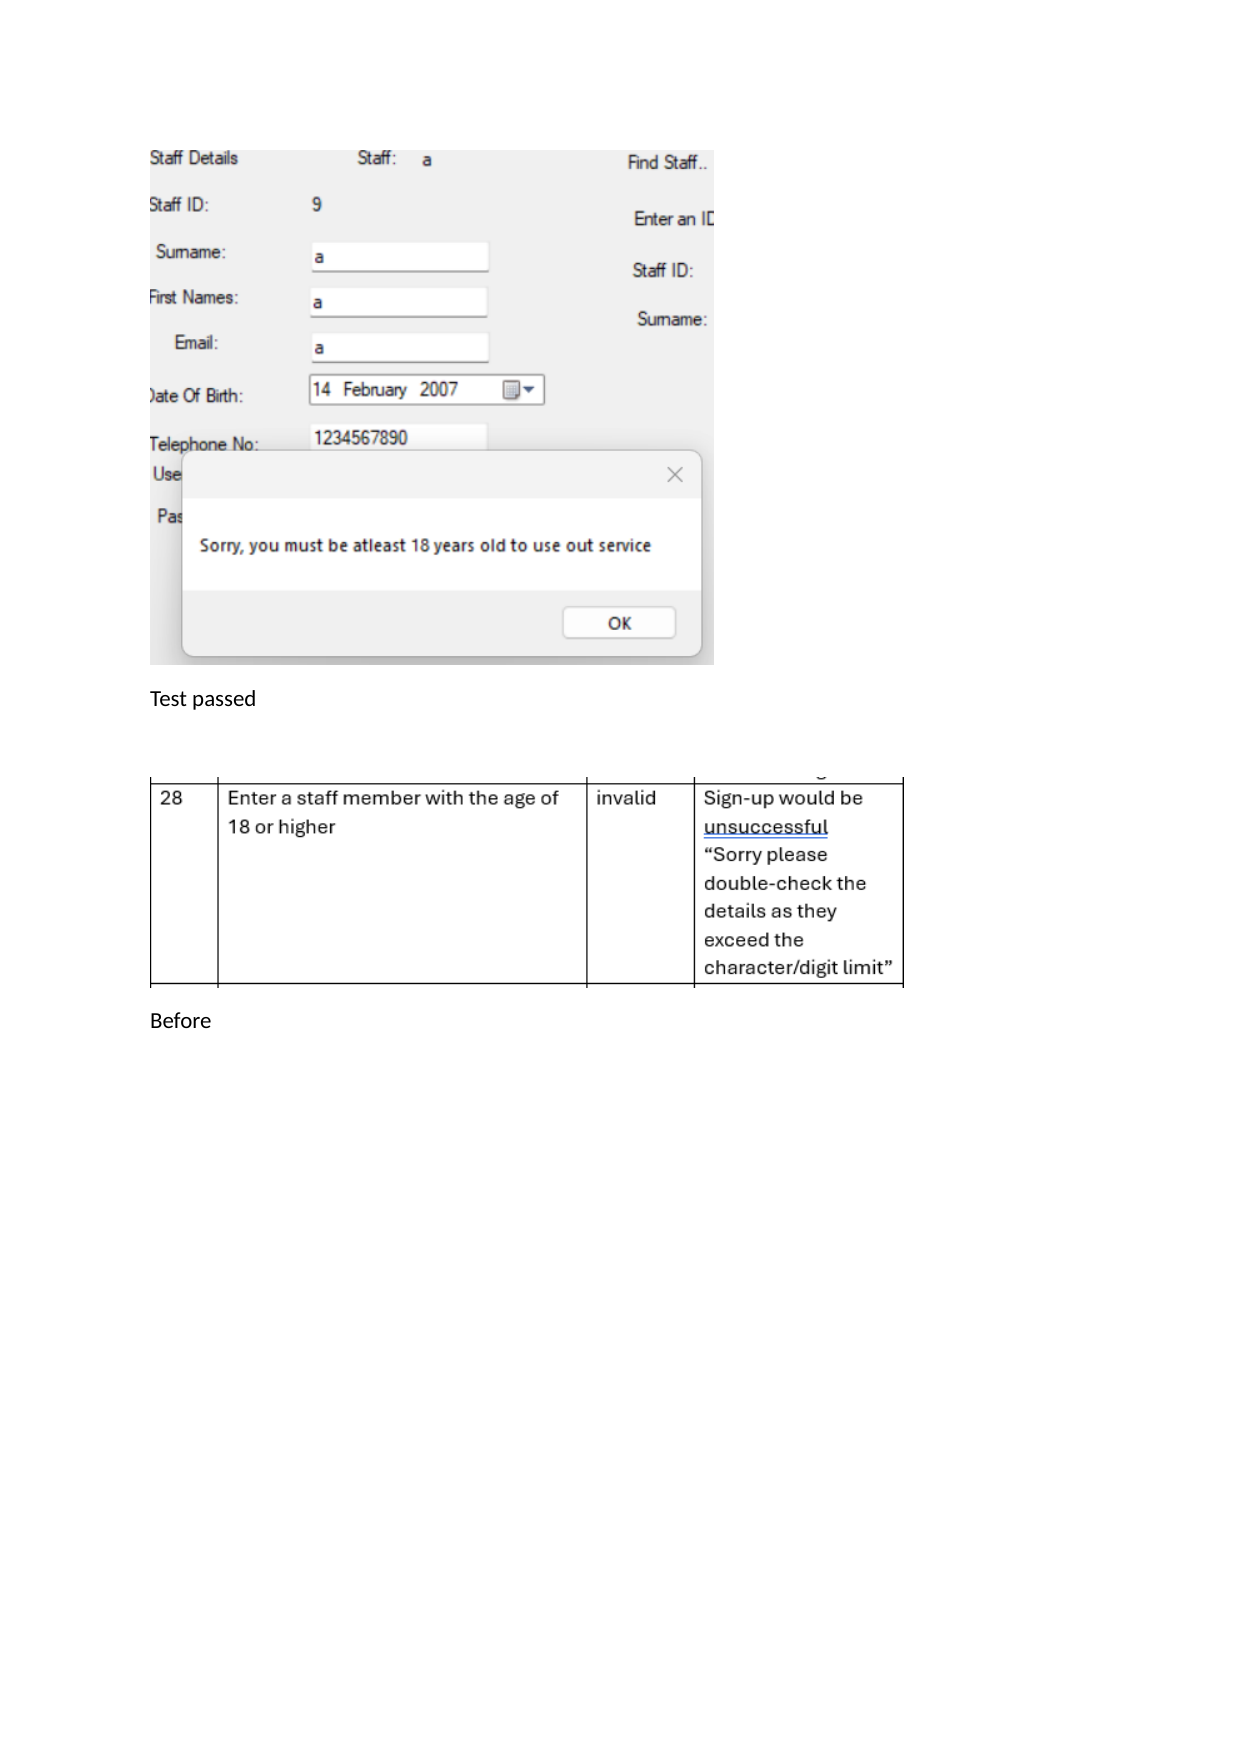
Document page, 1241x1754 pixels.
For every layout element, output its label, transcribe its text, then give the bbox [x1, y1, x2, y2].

text Test passed [150, 684, 1090, 712]
picture [150, 150, 714, 665]
picture [150, 777, 904, 988]
text Before [150, 1006, 1090, 1034]
